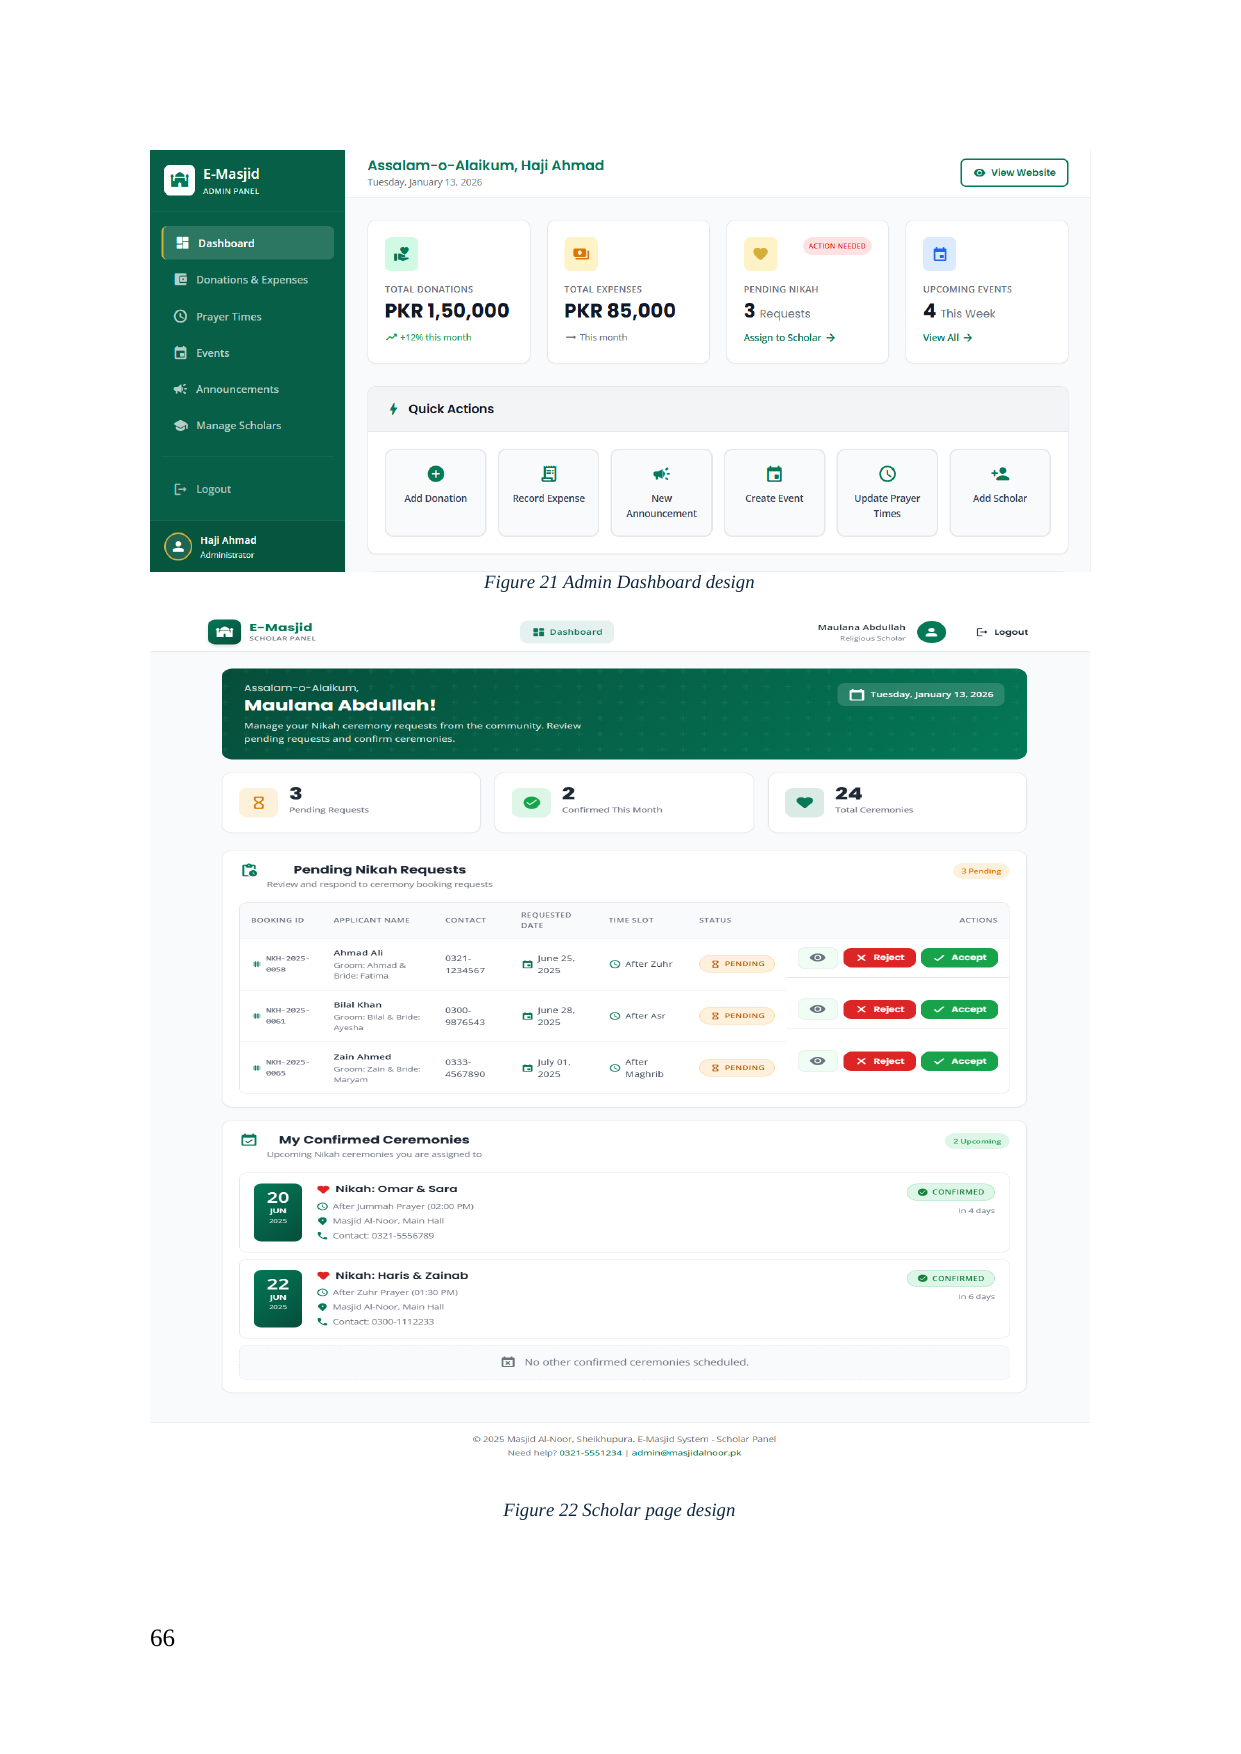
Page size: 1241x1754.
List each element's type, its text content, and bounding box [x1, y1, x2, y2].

picture [150, 613, 1091, 1471]
picture [150, 150, 1091, 572]
